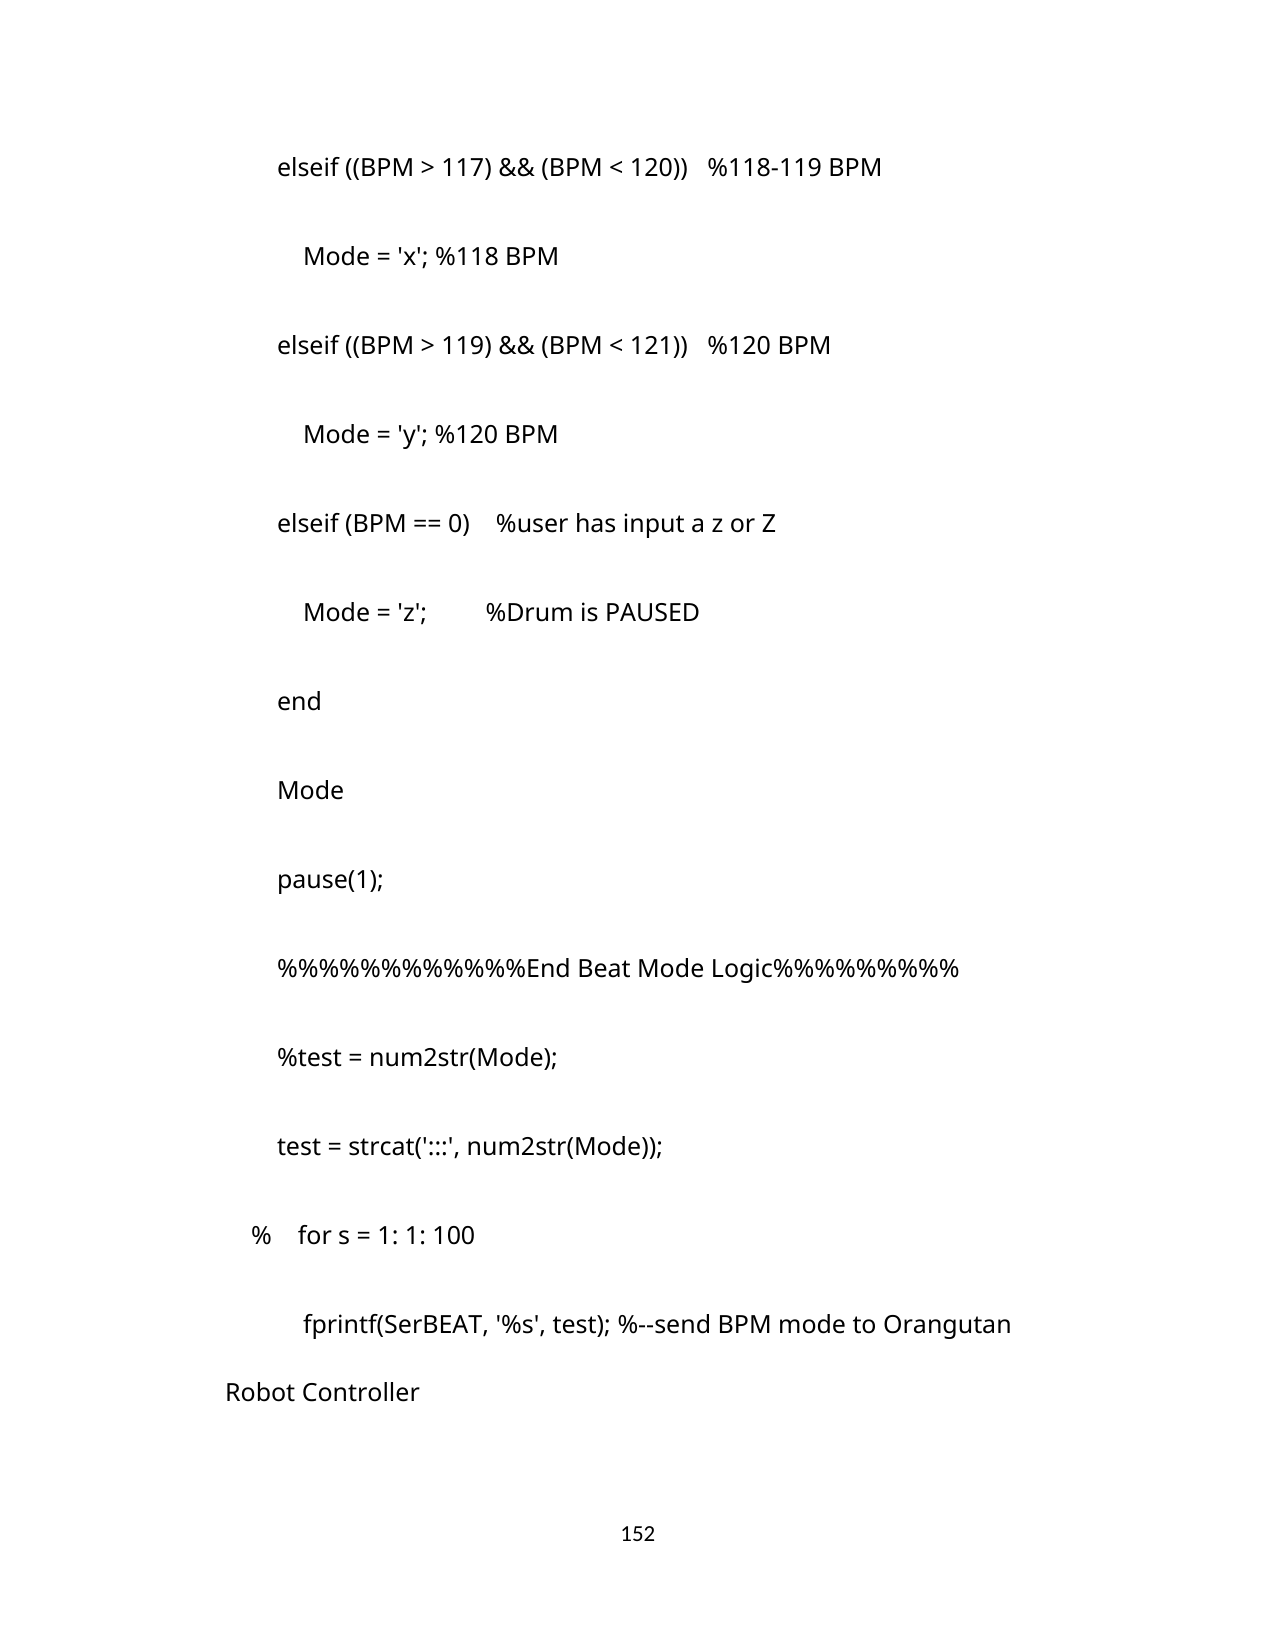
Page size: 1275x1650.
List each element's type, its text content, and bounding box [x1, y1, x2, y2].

text %test = num2str(Mode); [225, 1039, 1050, 1074]
text test = strcat(':::', num2str(Mode)); [225, 1128, 1050, 1163]
text elseif (BPM == 0) %user has input a z or Z [225, 506, 1050, 540]
text Mode = 'z'; %Drum is PAUSED [225, 595, 1050, 629]
text pause(1); [225, 862, 1050, 896]
text elseif ((BPM > 119) && (BPM < 121)) %120 BPM [225, 328, 1050, 362]
text end [225, 684, 1050, 718]
text %%%%%%%%%%%%End Beat Mode Logic%%%%%%%%% [225, 951, 1050, 985]
text fprintf(SerBEAT, '%s', test); %--send BPM mode to Orangutan Robot Controller [225, 1306, 1050, 1409]
text % for s = 1: 1: 100 [225, 1217, 1050, 1252]
text Mode [225, 773, 1050, 807]
text elseif ((BPM > 117) && (BPM < 120)) %118-119 BPM [225, 150, 1050, 184]
text Mode = 'x'; %118 BPM [225, 239, 1050, 273]
text Mode = 'y'; %120 BPM [225, 417, 1050, 451]
